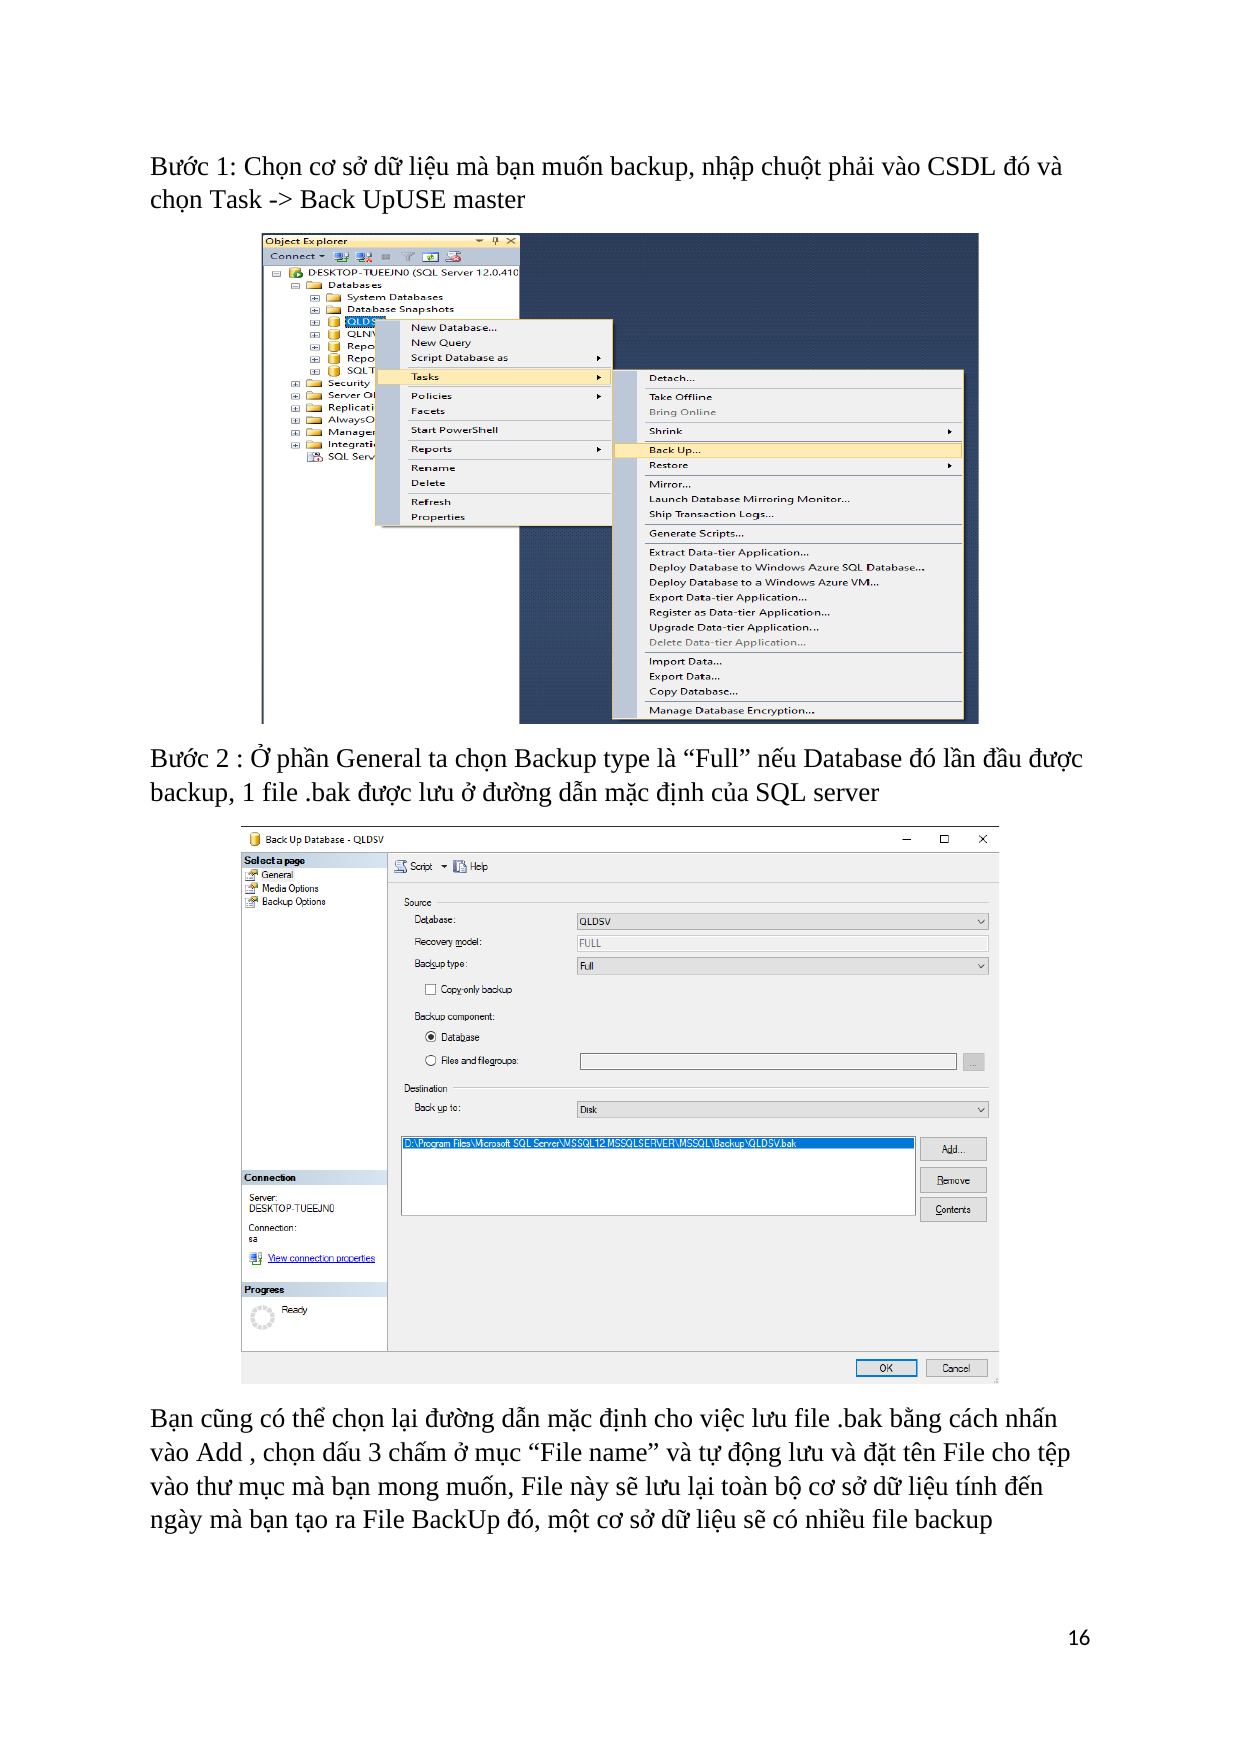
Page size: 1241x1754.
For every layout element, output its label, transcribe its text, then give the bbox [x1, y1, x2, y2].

text Bước 2 : Ở phần General ta chọn Backup type là “Full” nếu Database đó lần đầu được backup, 1 file .bak được lưu ở đường dẫn mặc định của SQL server [150, 742, 1090, 807]
picture [241, 826, 1000, 1384]
picture [261, 233, 979, 724]
text Bạn cũng có thể chọn lại đường dẫn mặc định cho việc lưu file .bak bằng cách nhấn vào Add , chọn dấu 3 chấm ở mục “File name” và tự động lưu và đặt tên File cho tệp vào thư mục mà bạn mong muốn, File này sẽ lưu lại toàn bộ cơ sở dữ liệu tính đến ngày mà bạn tạo ra File BackUp đó, một cơ sở dữ liệu sẽ có nhiều file backup [150, 1402, 1090, 1534]
text Bước 1: Chọn cơ sở dữ liệu mà bạn muốn backup, nhập chuột phải vào CSDL đó và chọn Task -> Back UpUSE master [150, 150, 1090, 215]
